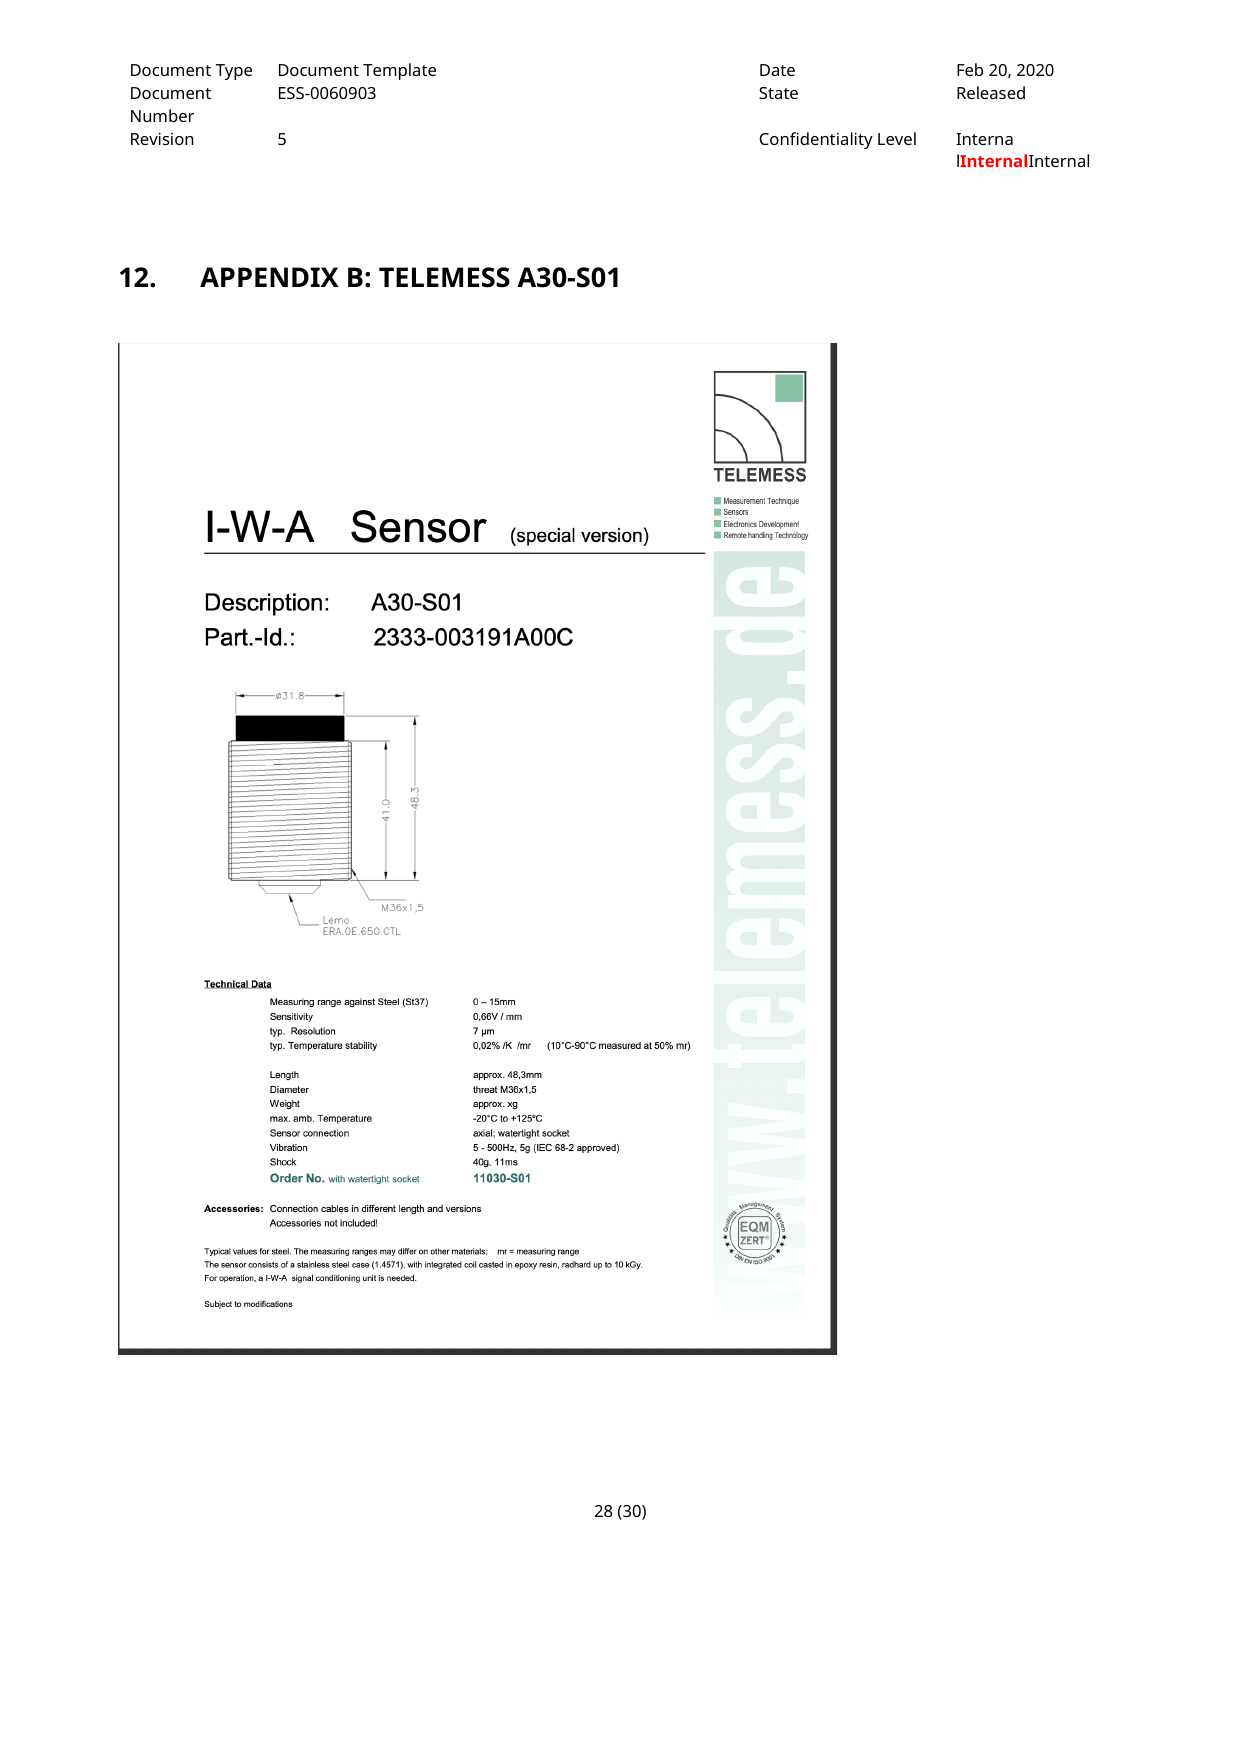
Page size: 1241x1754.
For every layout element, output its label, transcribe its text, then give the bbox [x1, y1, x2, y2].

picture [118, 343, 838, 1355]
subtitle Appendix B: Telemess A30-S01 [118, 259, 1122, 296]
